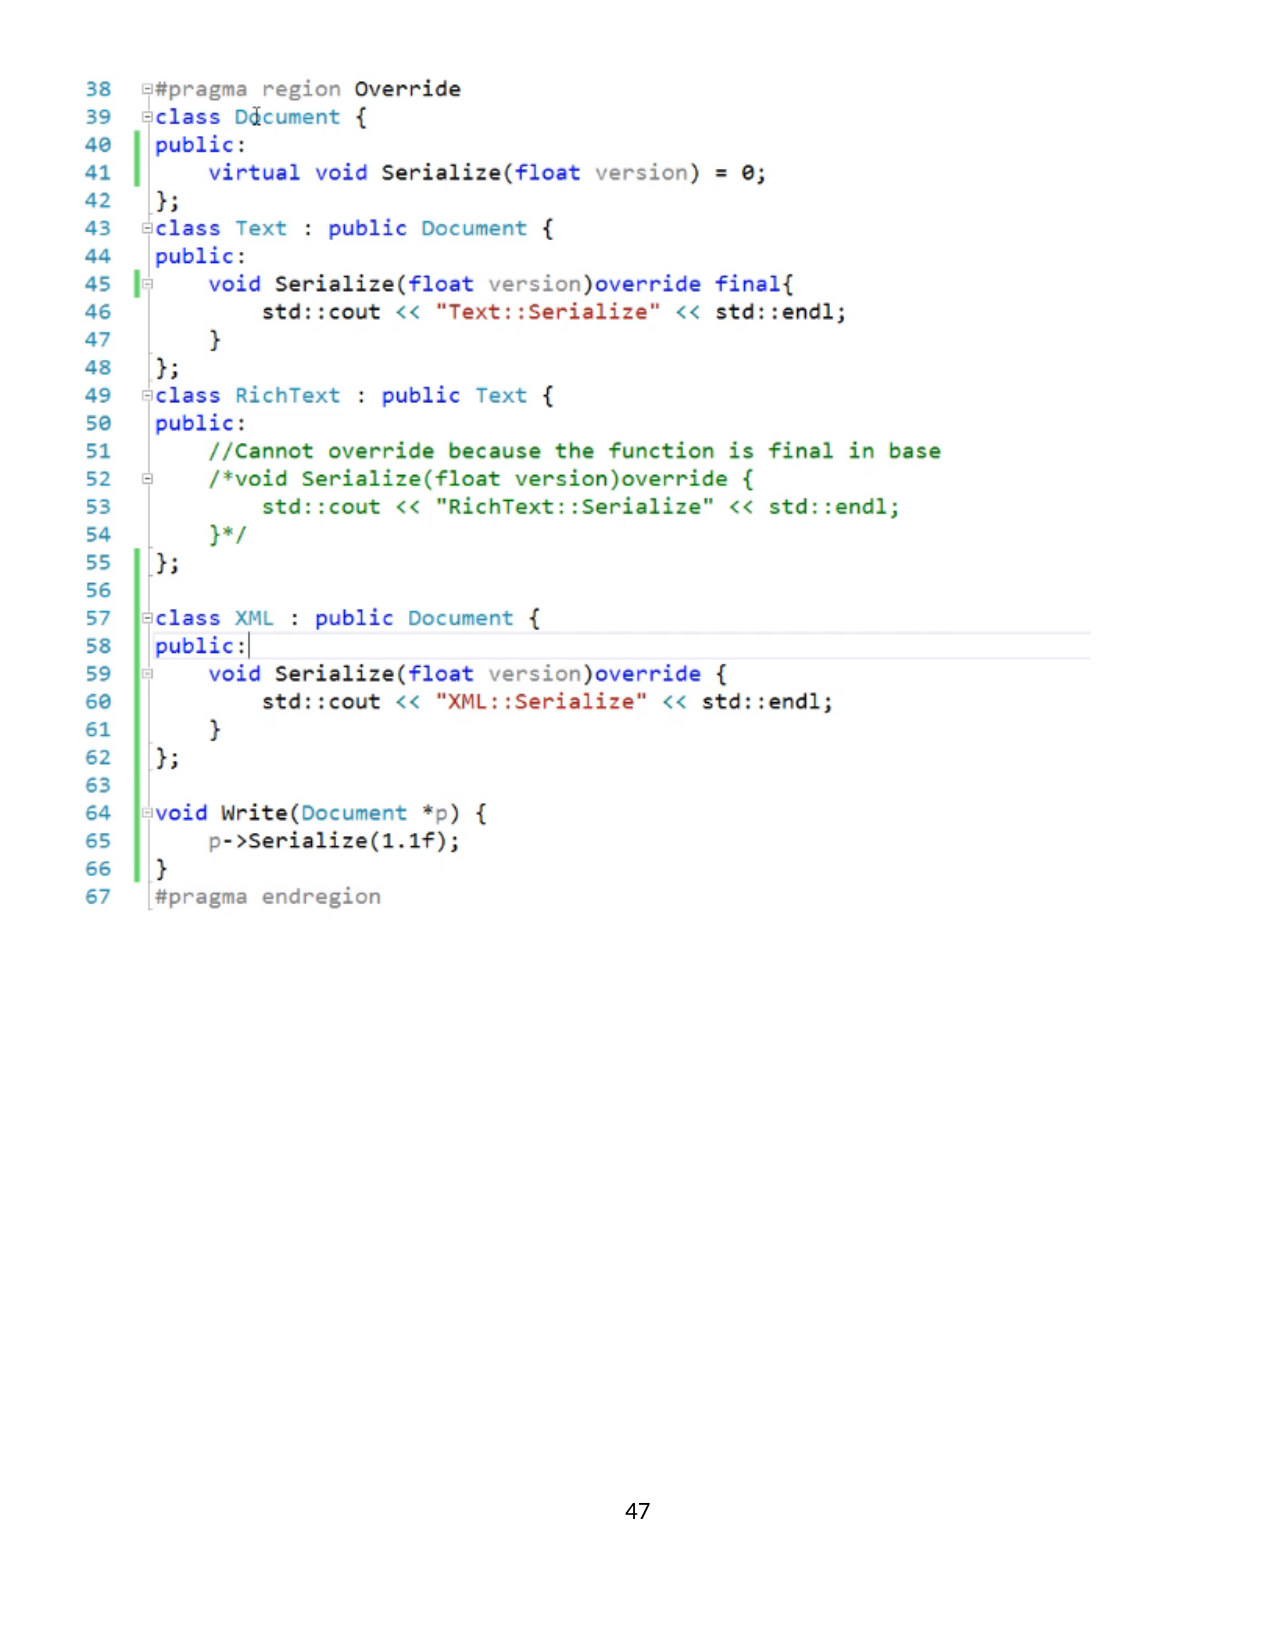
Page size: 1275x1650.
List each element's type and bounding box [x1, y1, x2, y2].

picture [75, 75, 1091, 915]
